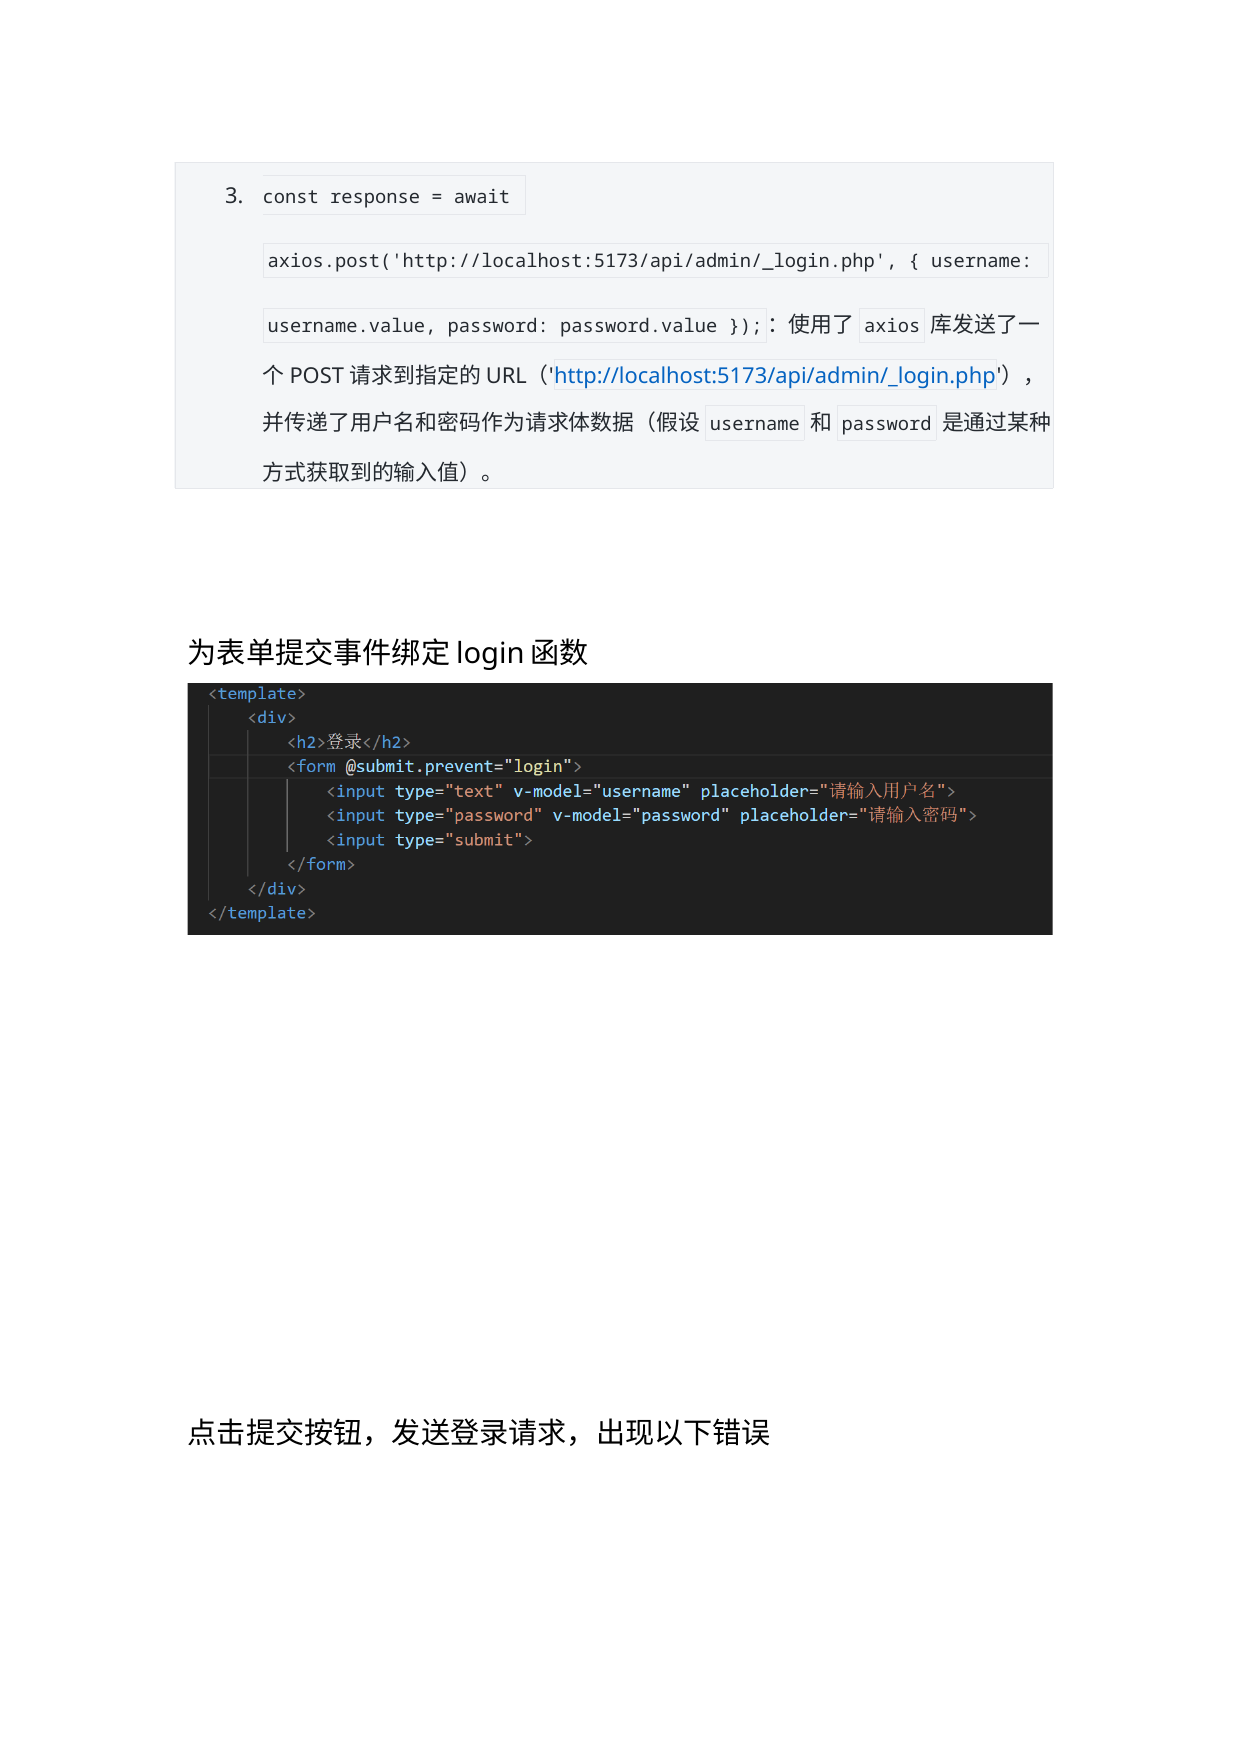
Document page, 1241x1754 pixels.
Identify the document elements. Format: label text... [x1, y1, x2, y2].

text 点击提交按钮，发送登录请求，出现以下错误 [187, 1398, 1053, 1463]
list const response = await axios.post('http://localhost:5173/api/admin/_login.php', { username: username.value, password: password.value });：使用了 axios 库发送了一个 POST 请求到指定的 URL（'http://localhost:5173/api/admin/_login.php'），并传递了用户名和密码作为请求体数据（假设 username 和 password 是通过某种方式获取到的输入值）。 [176, 163, 1053, 488]
picture [187, 683, 1053, 935]
text 为表单提交事件绑定login函数 [187, 618, 1053, 683]
